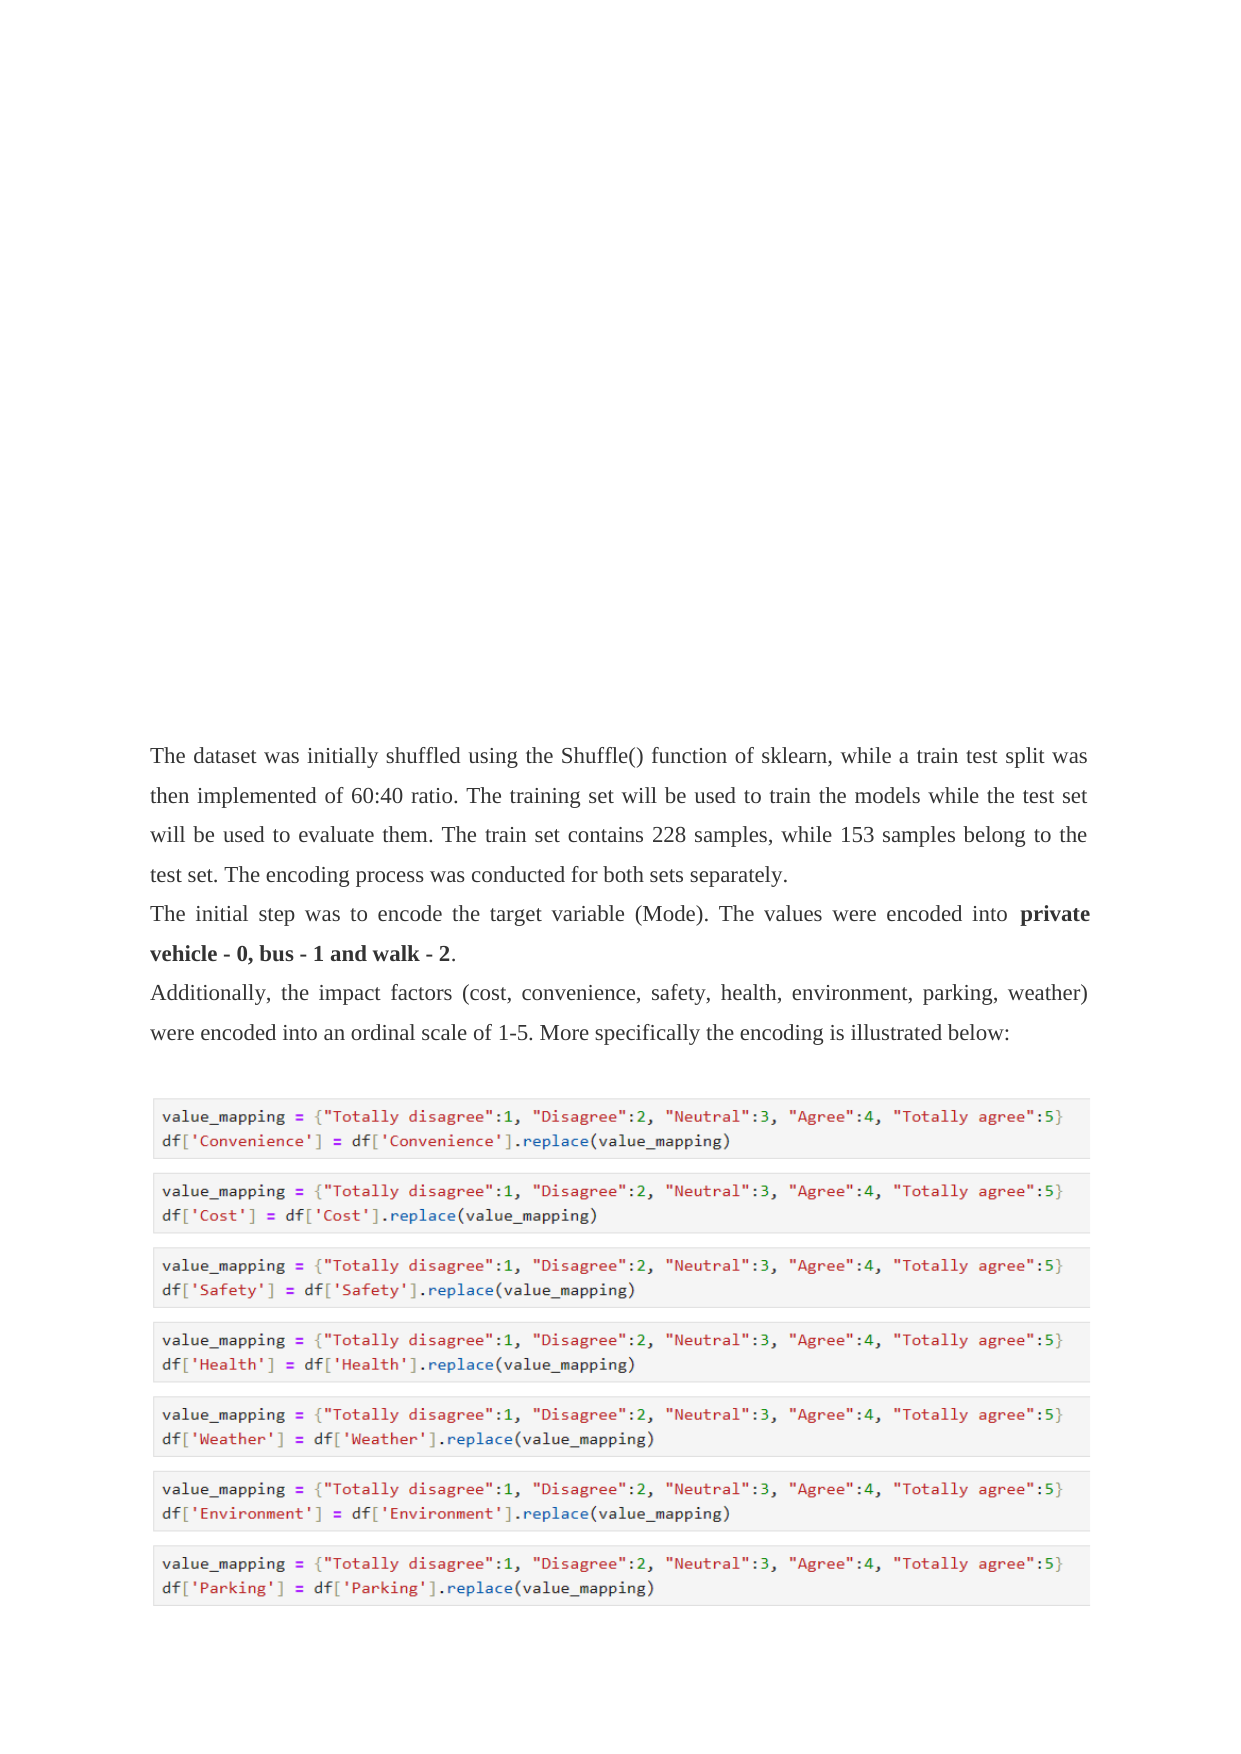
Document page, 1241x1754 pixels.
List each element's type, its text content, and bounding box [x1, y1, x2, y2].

text The initial step was to encode the target variable (Mode). The values were encoded into private vehicle - 0, bus - 1 and walk - 2. [150, 900, 1090, 966]
picture [150, 1093, 1091, 1606]
text The dataset was initially shuffled using the Shuffle() function of sklearn, while a train test split was then implemented of 60:40 ratio. The training set will be used to train the models while the test set will be used to evaluate them. The train set contains 228 samples, while 153 samples belong to the test set. The encoding process was conducted for both sets separately. [150, 742, 1090, 887]
text Additionally, the impact factors (cost, convenience, safety, health, environment, parking, weather) were encoded into an ordinal scale of 1-5. More specifically the encoding is illustrated below: [150, 979, 1090, 1045]
